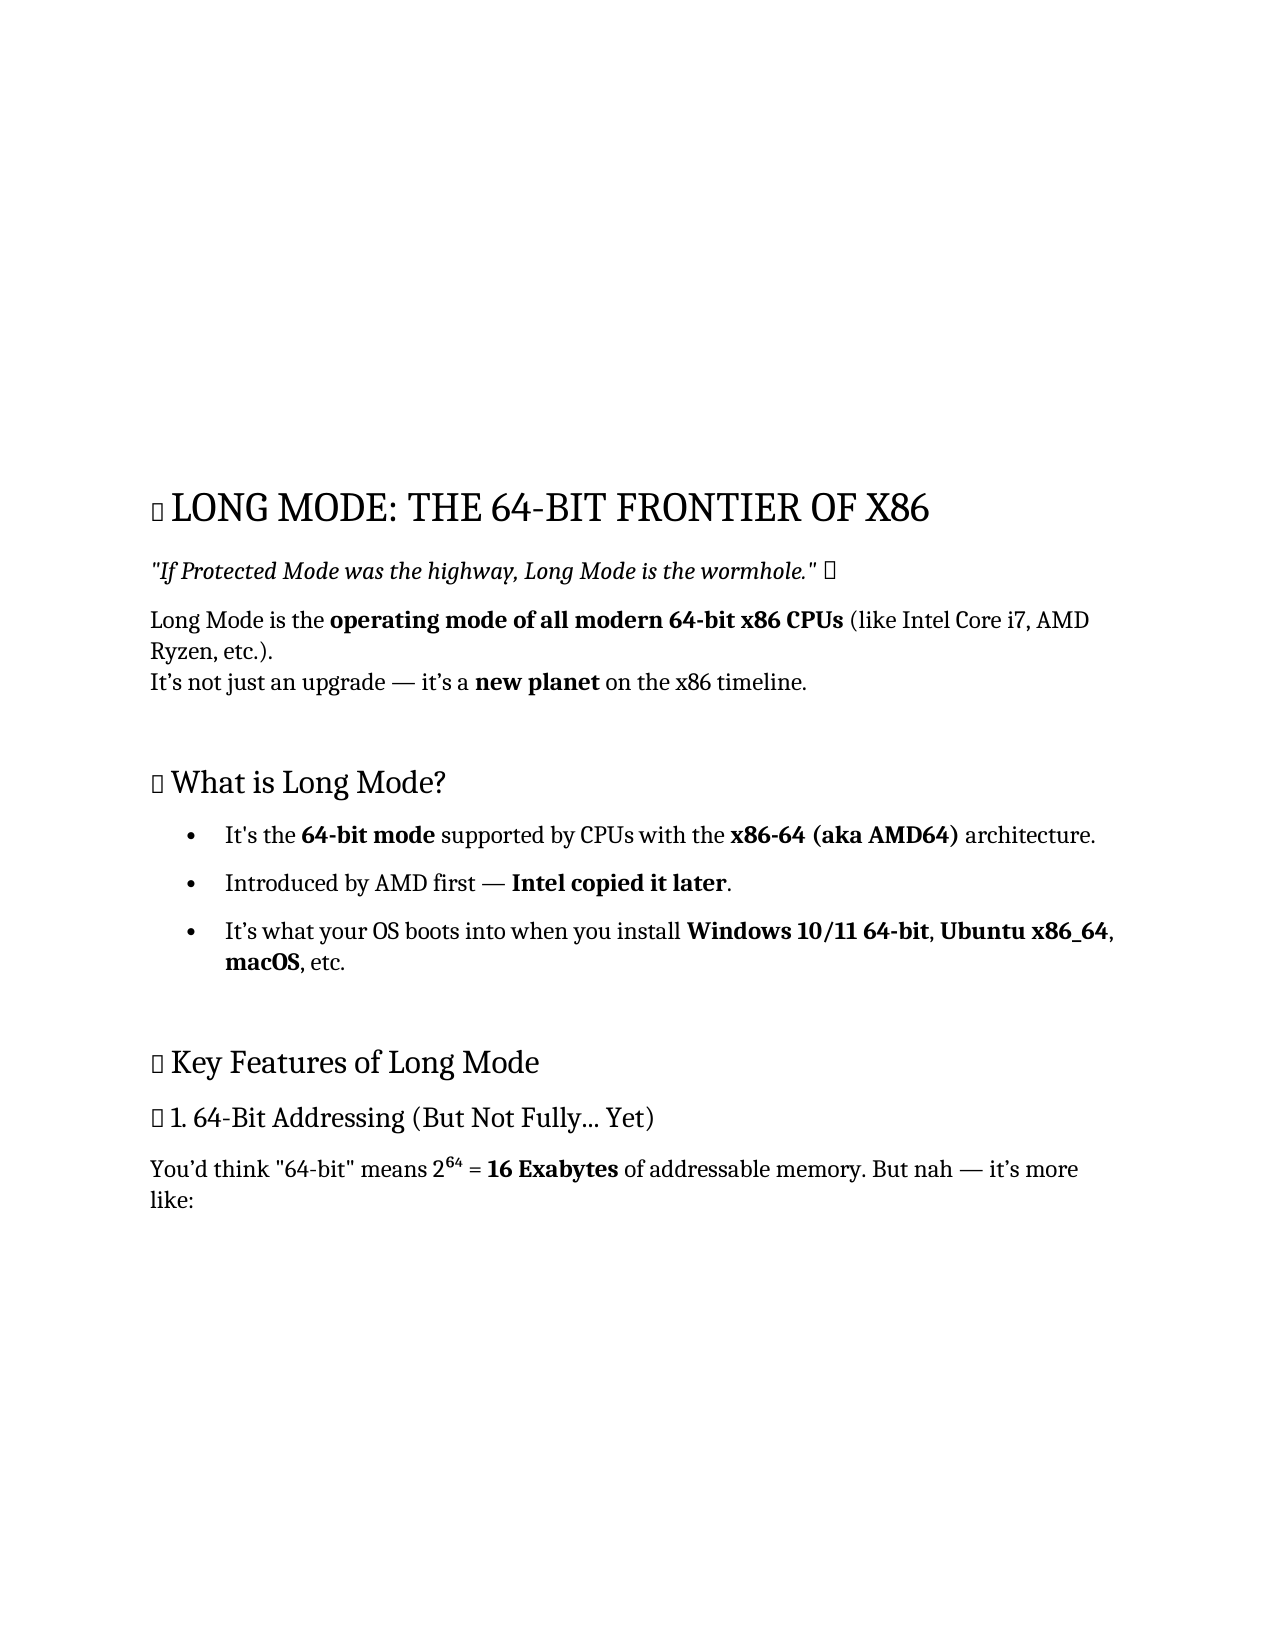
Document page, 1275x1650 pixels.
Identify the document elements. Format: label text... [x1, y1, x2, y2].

text 🔢 Key Features of Long Mode [150, 1043, 1125, 1081]
text Long Mode is the operating mode of all modern 64-bit x86 CPUs (like Intel Core i7, AMD Ryzen, etc.). It’s not just an upgrade — it’s a new planet on the x86 timeline. [150, 606, 1125, 697]
text 🧠 What is Long Mode? [150, 763, 1125, 802]
text 🚀 LONG MODE: THE 64-BIT FRONTIER OF X86 [150, 484, 1125, 532]
list It’s what your OS boots into when you install Windows 10/11 64-bit, Ubuntu x86_64, macOS, etc. [187, 917, 1125, 976]
text 🧠 1. 64-Bit Addressing (But Not Fully... Yet) [150, 1101, 1125, 1135]
list It's the 64-bit mode supported by CPUs with the x86-64 (aka AMD64) architecture. [187, 821, 1125, 850]
list Introduced by AMD first — Intel copied it later. [187, 869, 1125, 898]
text You’d think "64-bit" means 2⁶⁴ = 16 Exabytes of addressable memory. But nah — it’s more like: [150, 1154, 1125, 1214]
text "If Protected Mode was the highway, Long Mode is the wormhole." 🧬 [150, 552, 1125, 586]
